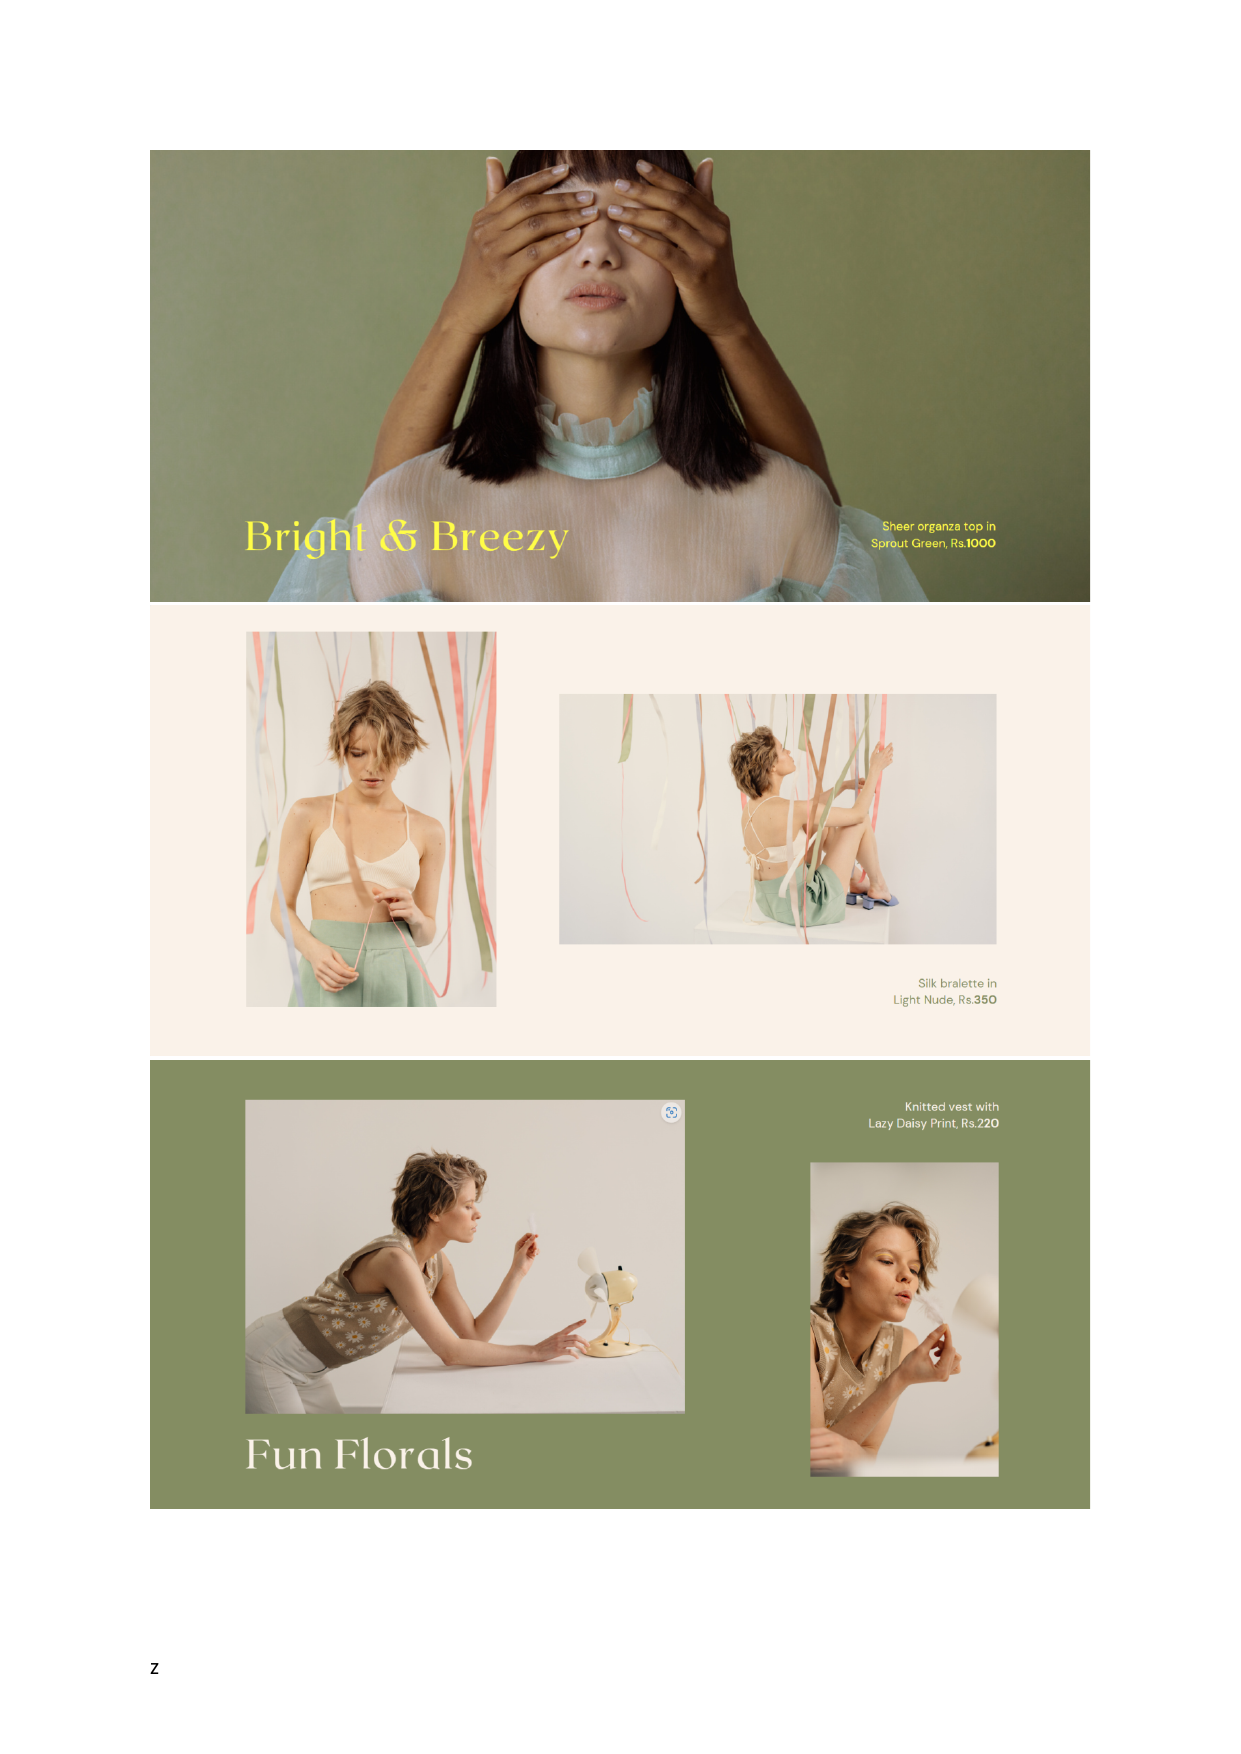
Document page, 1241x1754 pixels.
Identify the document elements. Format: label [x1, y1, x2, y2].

picture [150, 1060, 1091, 1509]
picture [150, 150, 1091, 602]
picture [150, 605, 1091, 1056]
